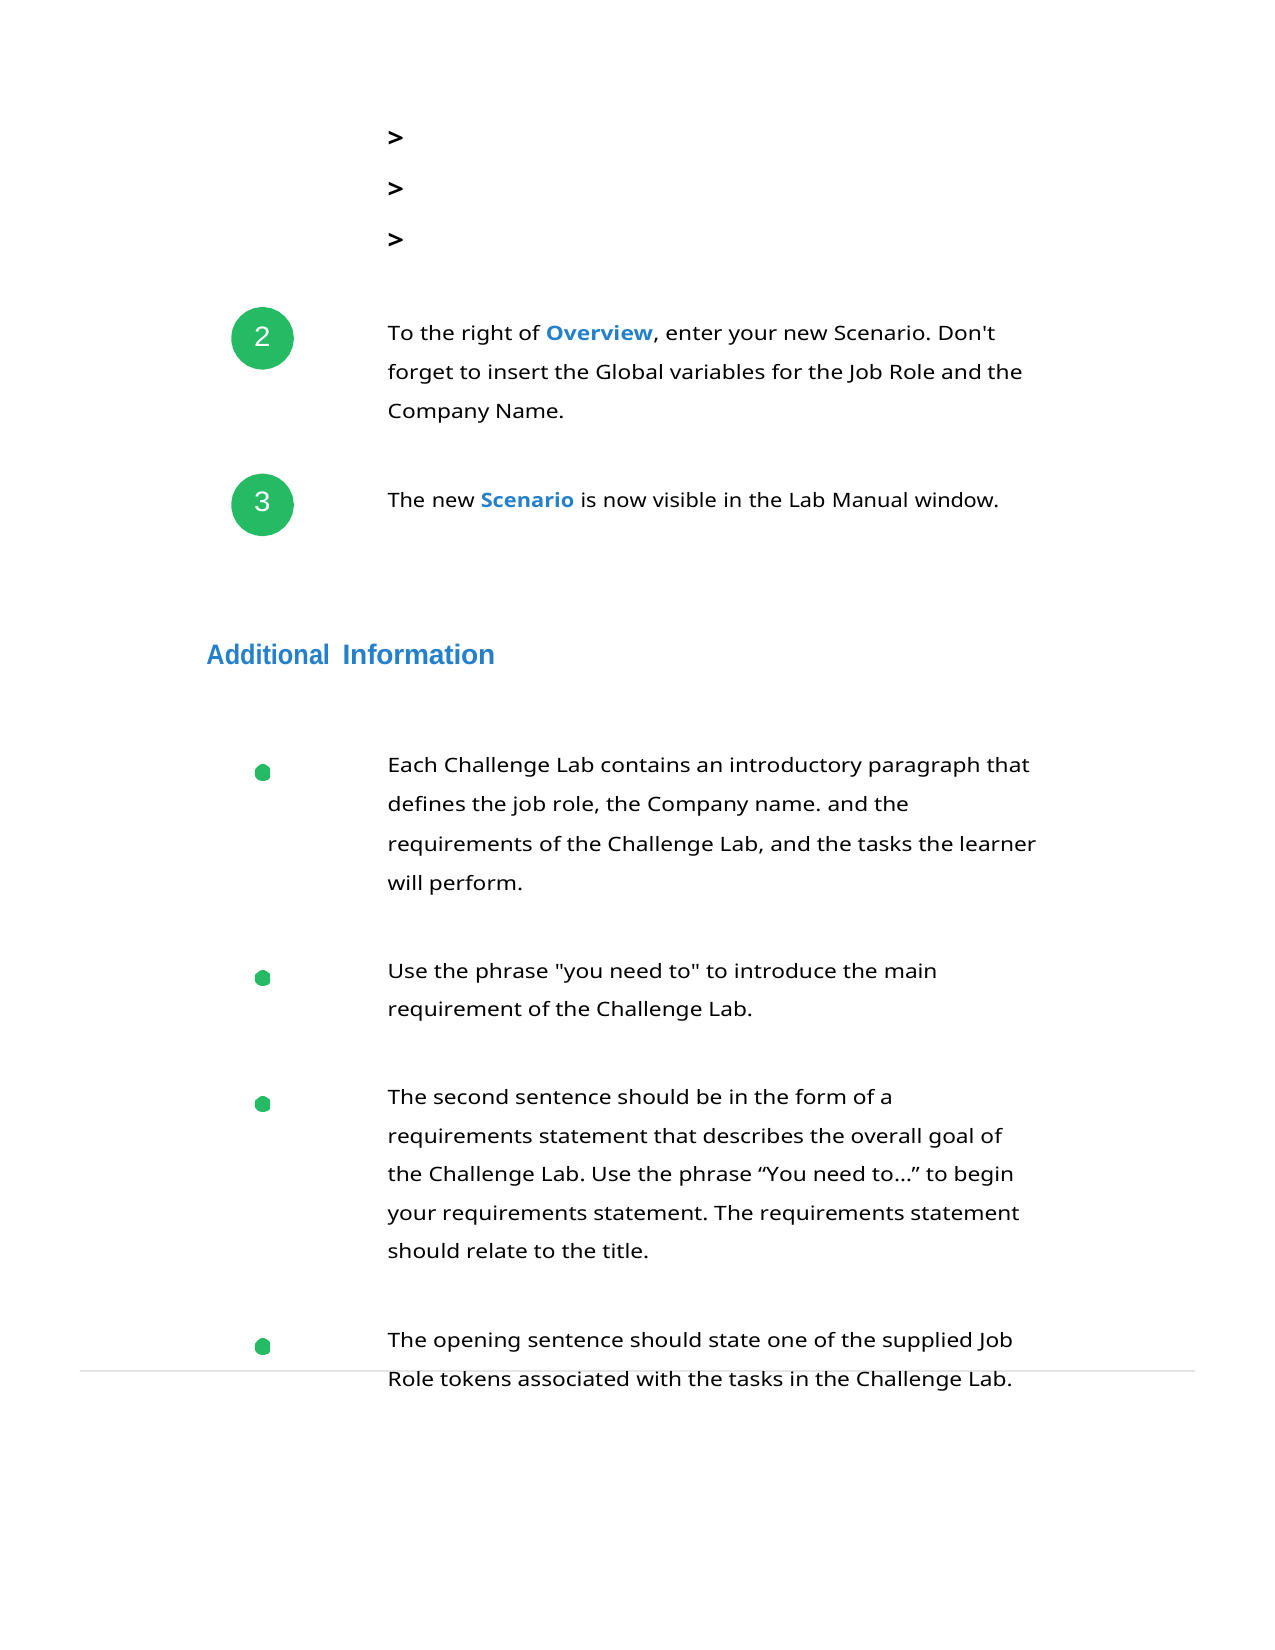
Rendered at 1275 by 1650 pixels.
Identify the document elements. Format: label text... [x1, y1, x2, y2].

picture [254, 970, 271, 986]
text > [387, 221, 1200, 257]
subtitle Additional Information [206, 638, 1200, 670]
text > [387, 170, 1200, 206]
text The opening sentence should state one of the supplied Job Role tokens associated with the tasks in the Challenge Lab. [387, 1372, 1065, 1392]
text The new Scenario is now visible in the Lab Manual window. [387, 486, 1200, 513]
text The opening sentence should state one of the supplied Job Role tokens associated with the tasks in the Challenge Lab. [387, 1326, 1065, 1370]
text Use the phrase "you need to" to introduce the main requirement of the Challenge Lab. [387, 957, 1042, 1022]
text To the right of Overview, enter your new Scenario. Don't forget to insert the Global variables for the Job Role and the Company Name. [387, 319, 1063, 424]
text The second sentence should be in the form of a requirements statement that describes the overall goal of the Challenge Lab. Use the phrase “You need to…” to begin your requirements statement. The requirements statement should relate to the title. [387, 1083, 1042, 1264]
text > [387, 119, 1200, 155]
picture [254, 1338, 271, 1355]
picture [254, 1096, 271, 1112]
picture [254, 764, 271, 781]
text Each Challenge Lab contains an introductory paragraph that deﬁnes the job role, the Company name. and the requirements of the Challenge Lab, and the tasks the learner will perform. [387, 752, 1042, 896]
